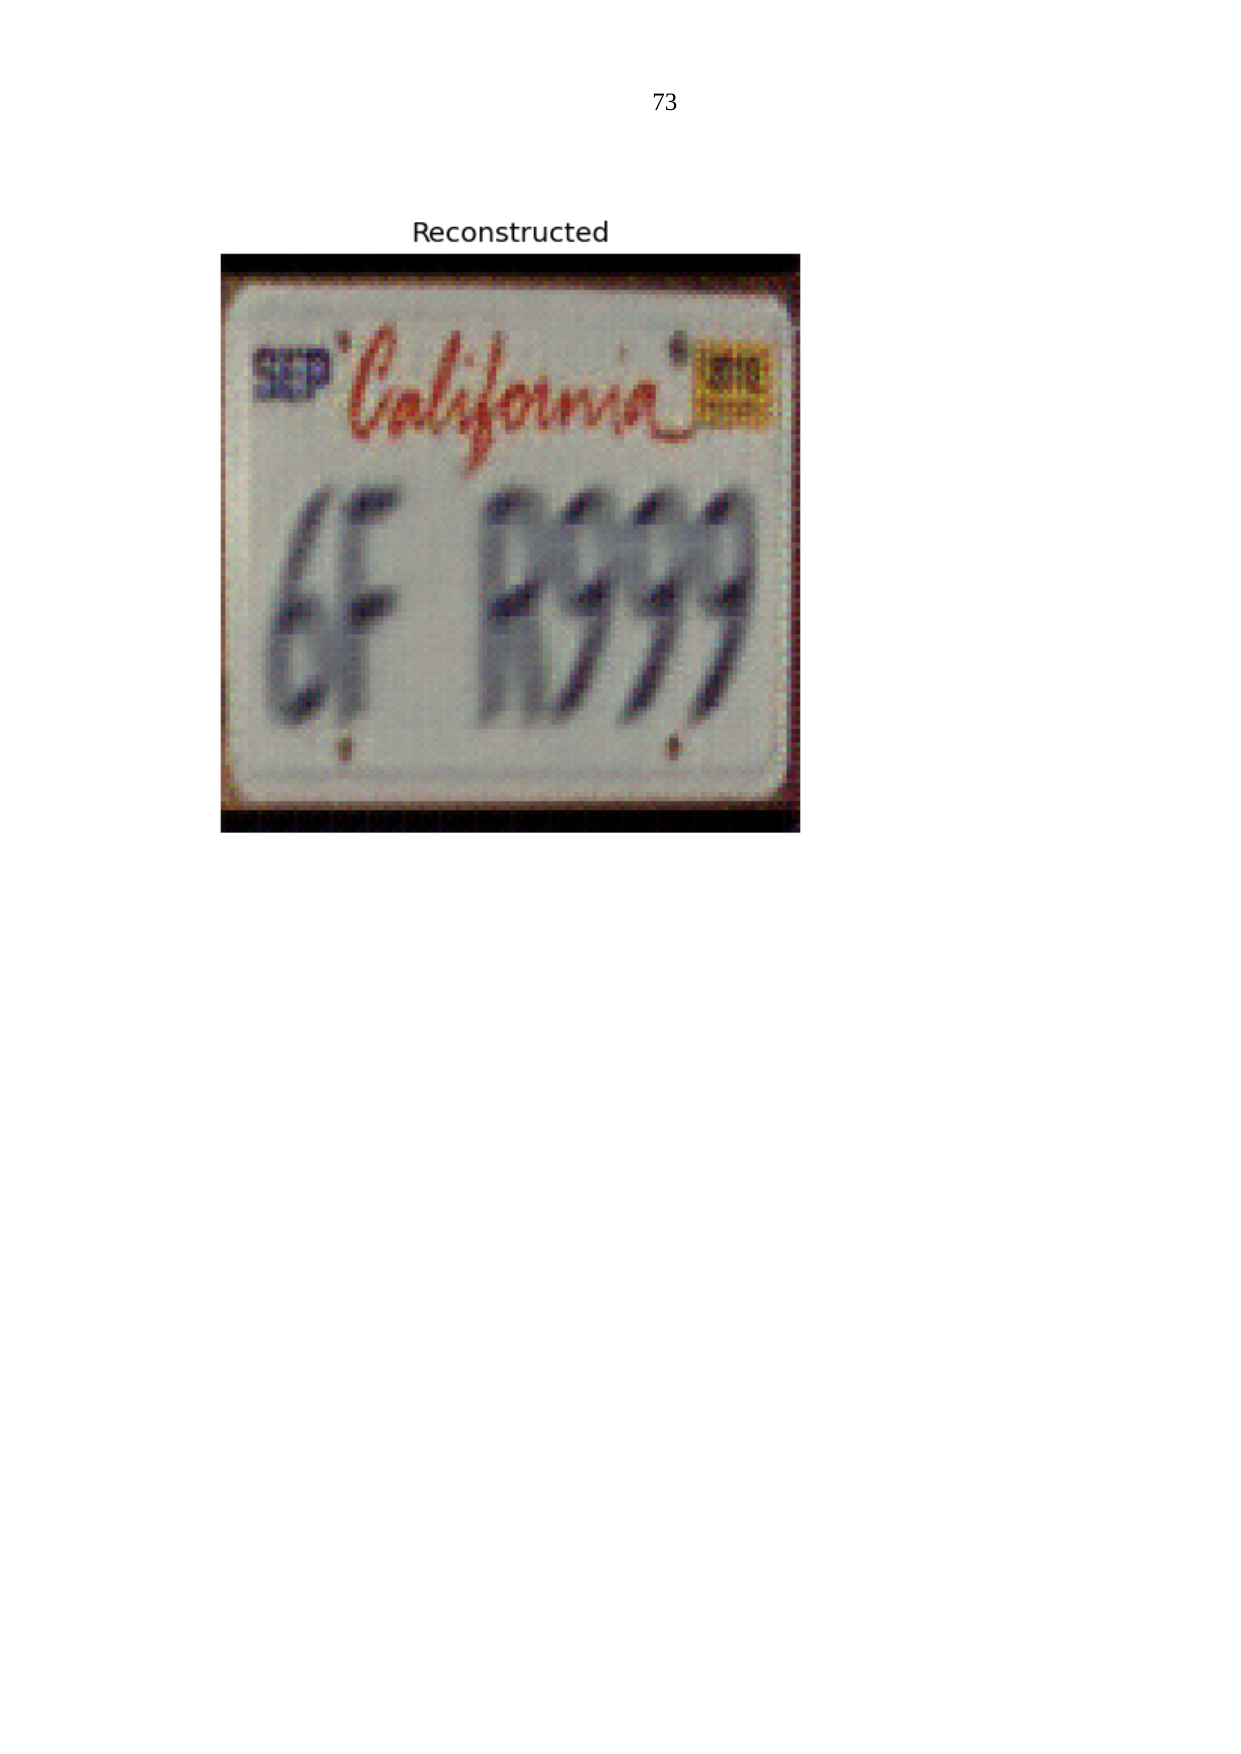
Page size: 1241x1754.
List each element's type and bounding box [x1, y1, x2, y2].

picture [206, 206, 814, 848]
